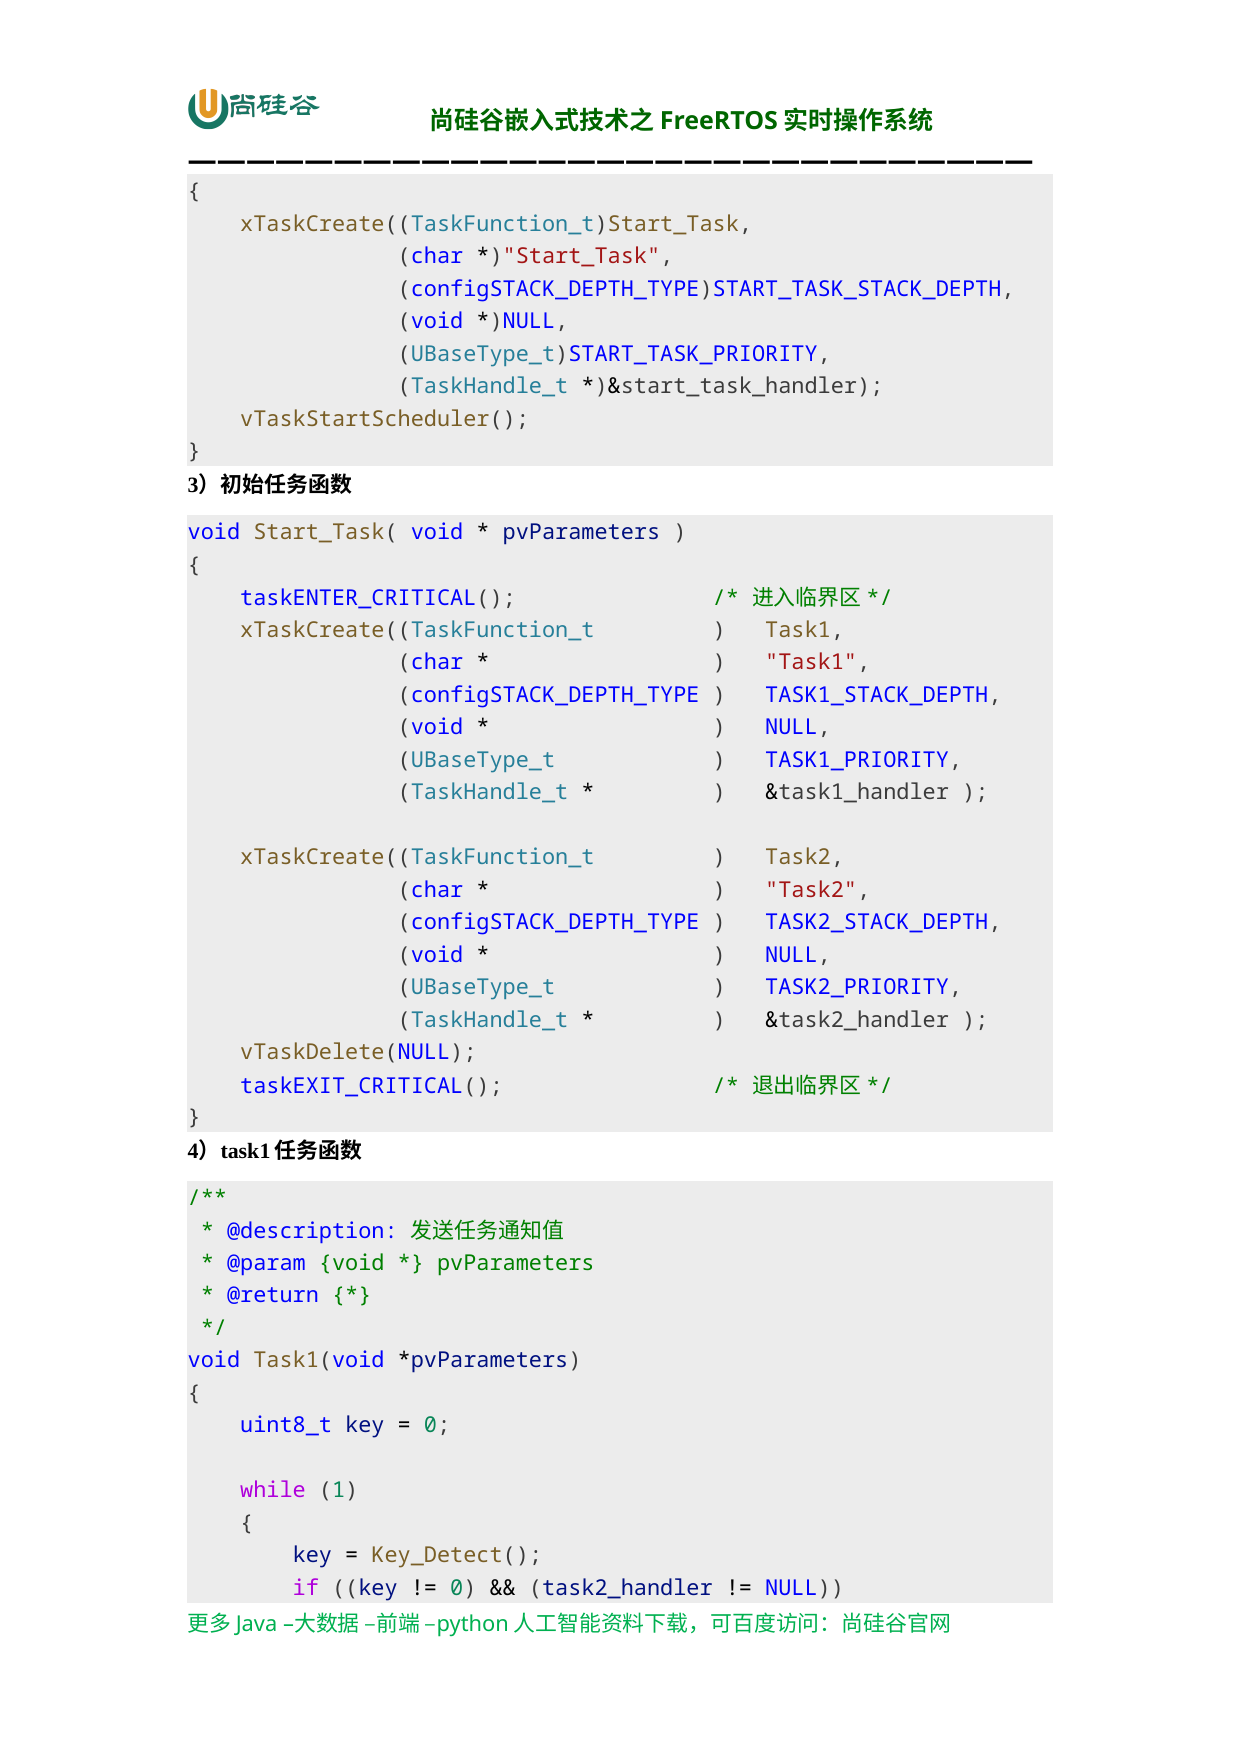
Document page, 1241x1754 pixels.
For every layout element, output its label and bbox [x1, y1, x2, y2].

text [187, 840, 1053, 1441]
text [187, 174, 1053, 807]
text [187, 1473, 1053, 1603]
picture [187, 88, 321, 130]
